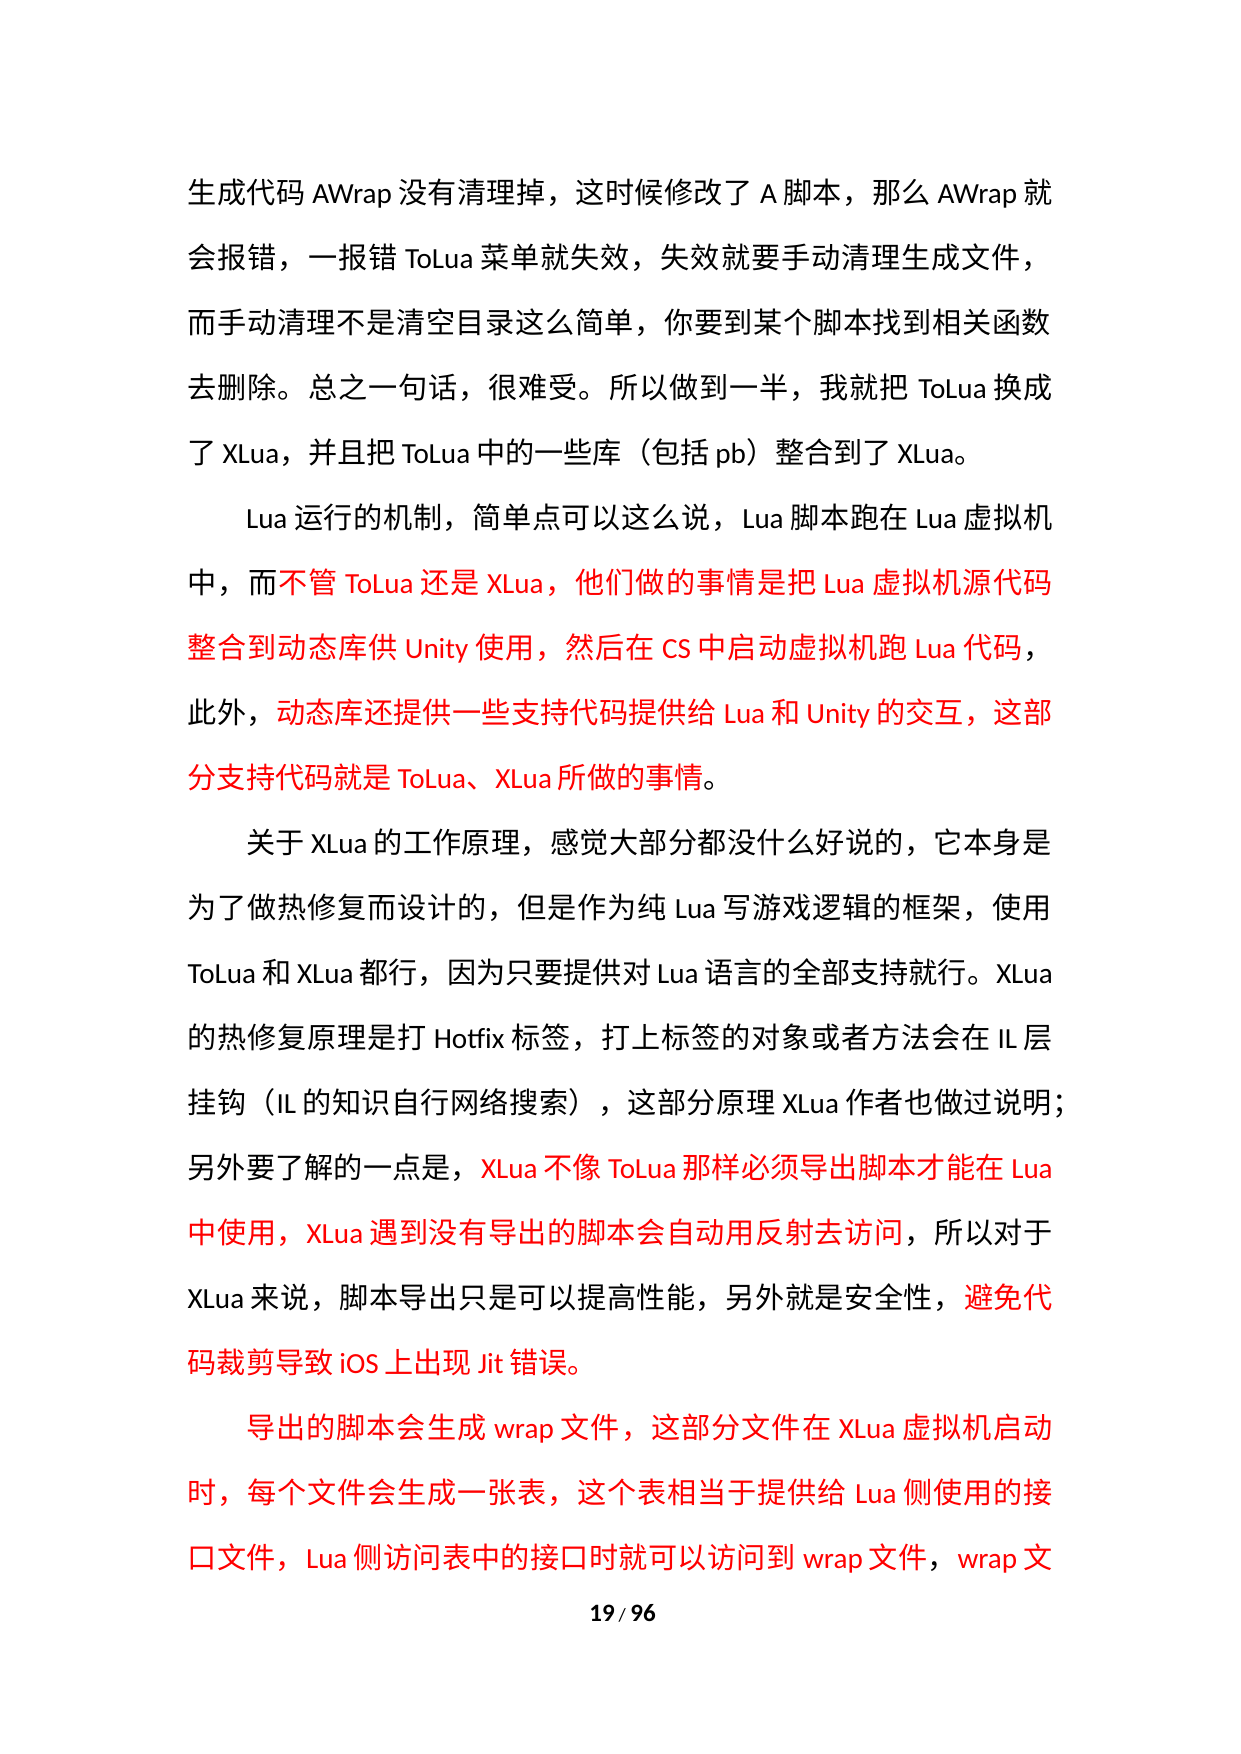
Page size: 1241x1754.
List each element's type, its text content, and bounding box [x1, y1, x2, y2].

text 关于XLua的工作原理，感觉大部分都没什么好说的，它本身是为了做热修复而设计的，但是作为纯Lua写游戏逻辑的框架，使用ToLua和XLua都行，因为只要提供对Lua语言的全部支持就行。XLua的热修复原理是打Hotfix标签，打上标签的对象或者方法会在IL层挂钩（IL的知识自行网络搜索），这部分原理XLua作者也做过说明；另外要了解的一点是，XLua不像ToLua那样必须导出脚本才能在Lua中使用，XLua遇到没有导出的脚本会自动用反射去访问，所以对于XLua来说，脚本导出只是可以提高性能，另外就是安全性，避免代码裁剪导致iOS上出现Jit错误。 [187, 808, 1053, 1393]
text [187, 158, 1053, 483]
text Lua运行的机制，简单点可以这么说，Lua脚本跑在Lua虚拟机中，而不管ToLua还是XLua，他们做的事情是把Lua虚拟机源代码整合到动态库供Unity使用，然后在CS中启动虚拟机跑Lua代码，此外，动态库还提供一些支持代码提供给Lua和Unity的交互，这部分支持代码就是ToLua、XLua所做的事情。 [187, 483, 1053, 808]
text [187, 1393, 1053, 1588]
